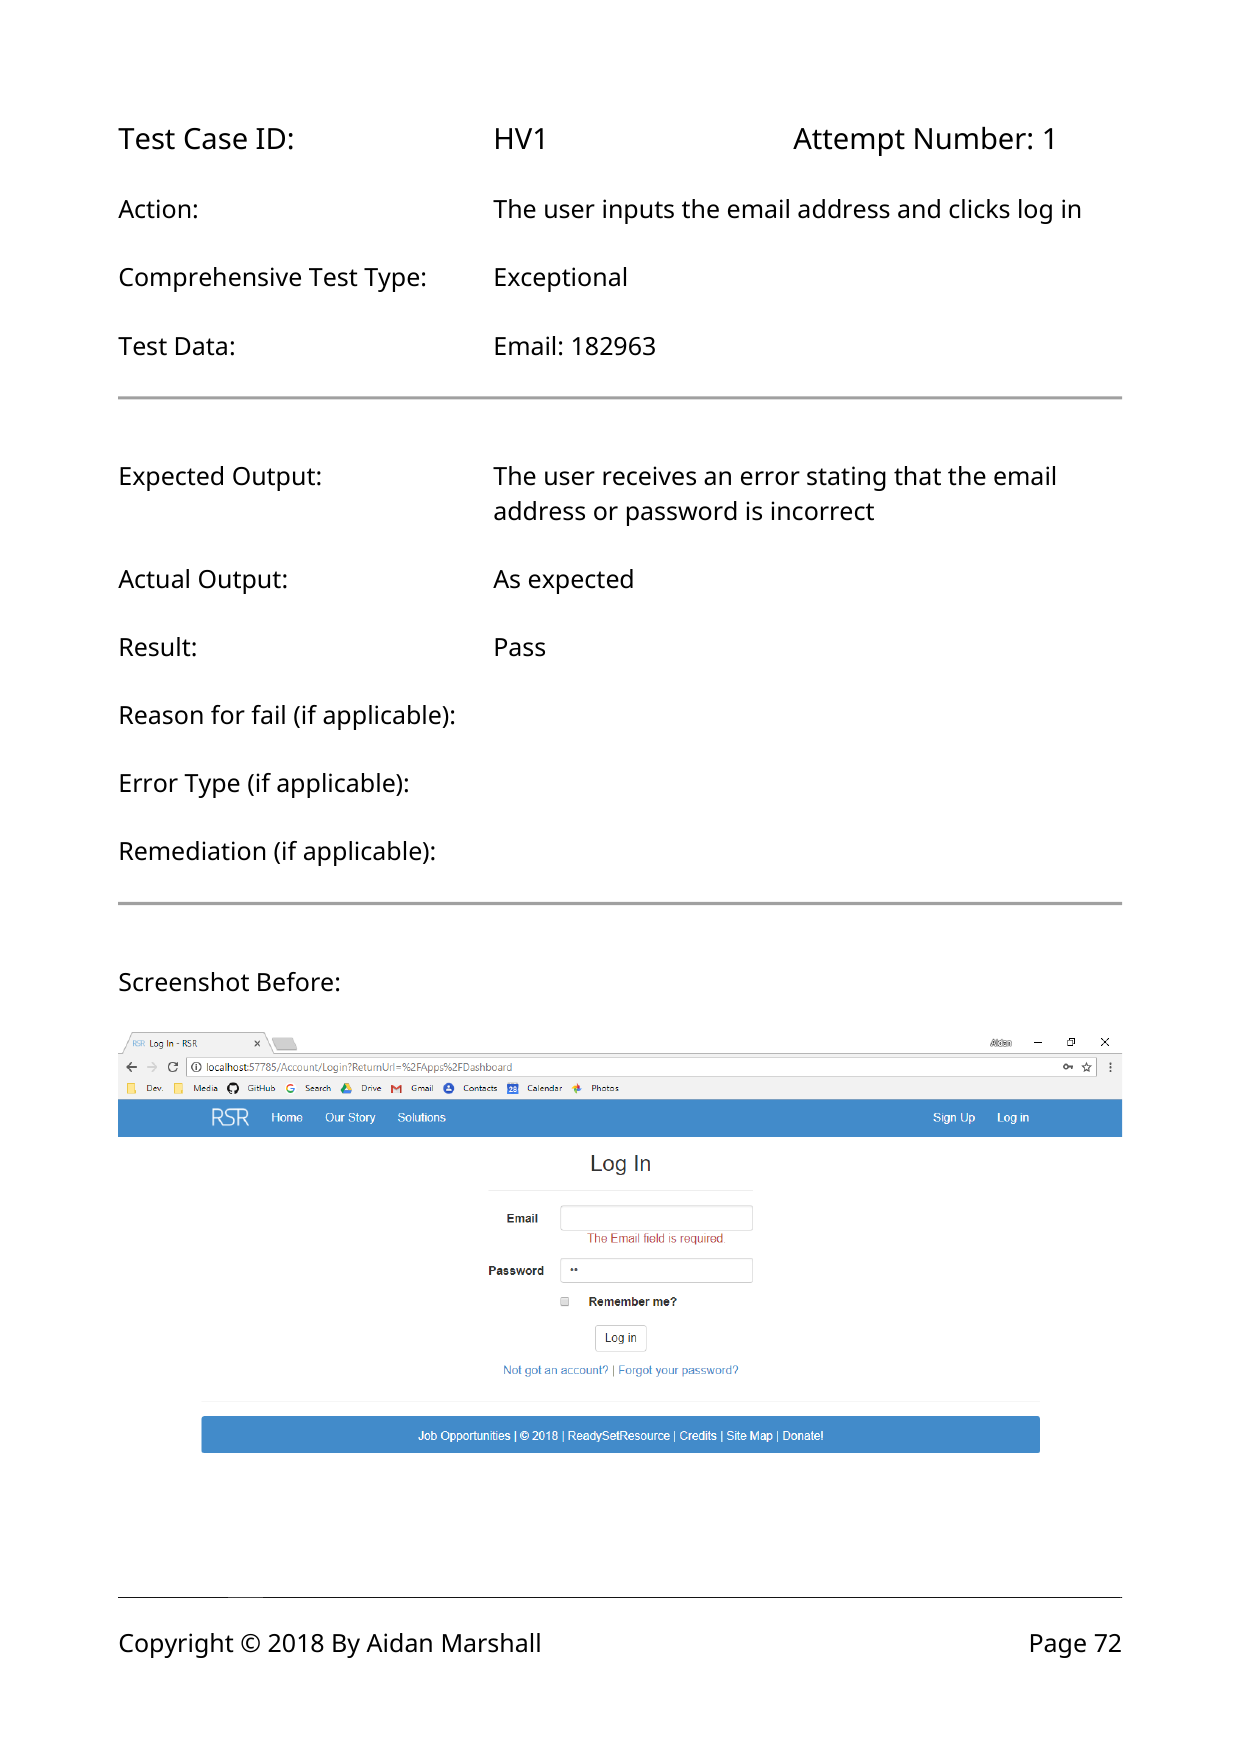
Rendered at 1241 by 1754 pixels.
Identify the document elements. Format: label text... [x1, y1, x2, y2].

text Reason for fail (if applicable): [118, 697, 1122, 732]
text Error Type (if applicable): [118, 766, 1122, 800]
text Screenshot Before: [118, 965, 1122, 999]
text Test Case ID: HV1 Attempt Number: 1 [118, 118, 1122, 158]
text Remediation (if applicable): [118, 834, 1122, 868]
text Action: The user inputs the email address and clicks log in [118, 192, 1122, 226]
text Result: Pass [118, 629, 1122, 663]
picture [118, 1032, 1123, 1598]
text Test Data: Email: 182963 [118, 328, 1122, 362]
text Comprehensive Test Type: Exceptional [118, 260, 1122, 294]
text Actual Output: As expected [118, 561, 1122, 595]
text Expected Output: The user receives an error stating that the email address or password is incorrect [118, 459, 1122, 527]
